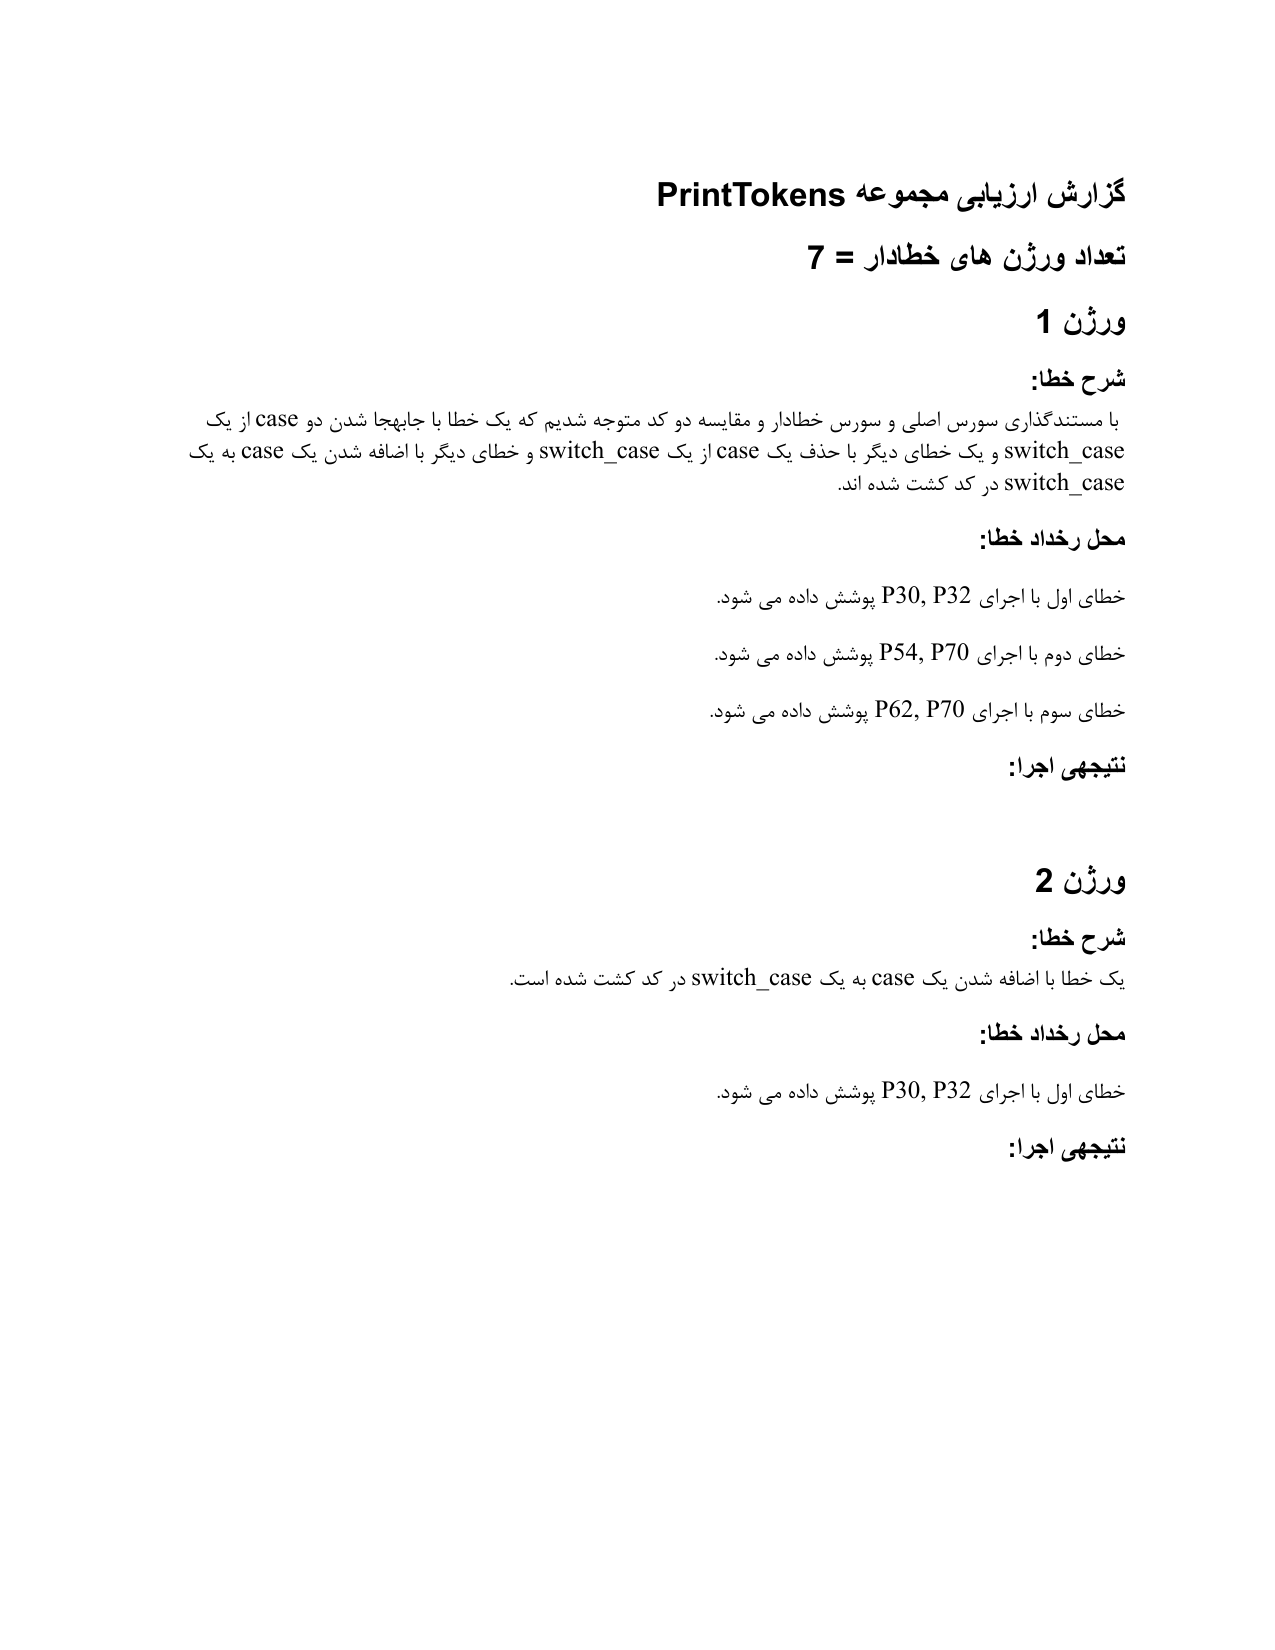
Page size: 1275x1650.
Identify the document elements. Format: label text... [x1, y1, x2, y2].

text محل رخداد خطا: [150, 1019, 1125, 1050]
text خطای سوم با اجرای P62, P70 پوشش داده می شود. [150, 694, 1125, 726]
text خطای اول با اجرای P30, P32 پوشش داده می شود. [150, 1075, 1125, 1107]
subtitle شرح خطا: [150, 924, 1125, 956]
text یک خطا با اضافه شدن یک case به یک switch_case در کد کشت شده است. [150, 962, 1125, 994]
text نتیجهی اجرا: [150, 1132, 1125, 1163]
text خطای اول با اجرای P30, P32 پوشش داده می شود. [150, 580, 1125, 612]
text خطای دوم با اجرای P54, P70 پوشش داده می شود. [150, 637, 1125, 669]
text با مستندگذاری سورس اصلی و سورس خطادار و مقایسه دو کد متوجه شدیم که یک خطا با جابهجا شدن دو case از یک switch_case و یک خطای دیگر با حذف یک case از یک switch_case و خطای دیگر با اضافه شدن یک case به یک switch_case در کد کشت شده اند. [150, 403, 1125, 499]
subtitle تعداد ورژن های خطادار = 7 [150, 238, 1125, 277]
subtitle شرح خطا: [150, 365, 1125, 397]
text نتیجهی اجرا: [150, 751, 1125, 782]
subtitle گزارش ارزیابی مجموعه PrintTokens [150, 175, 1125, 213]
text محل رخداد خطا: [150, 524, 1125, 555]
subtitle ورژن 1 [150, 302, 1125, 340]
subtitle ورژن 2 [150, 861, 1125, 899]
